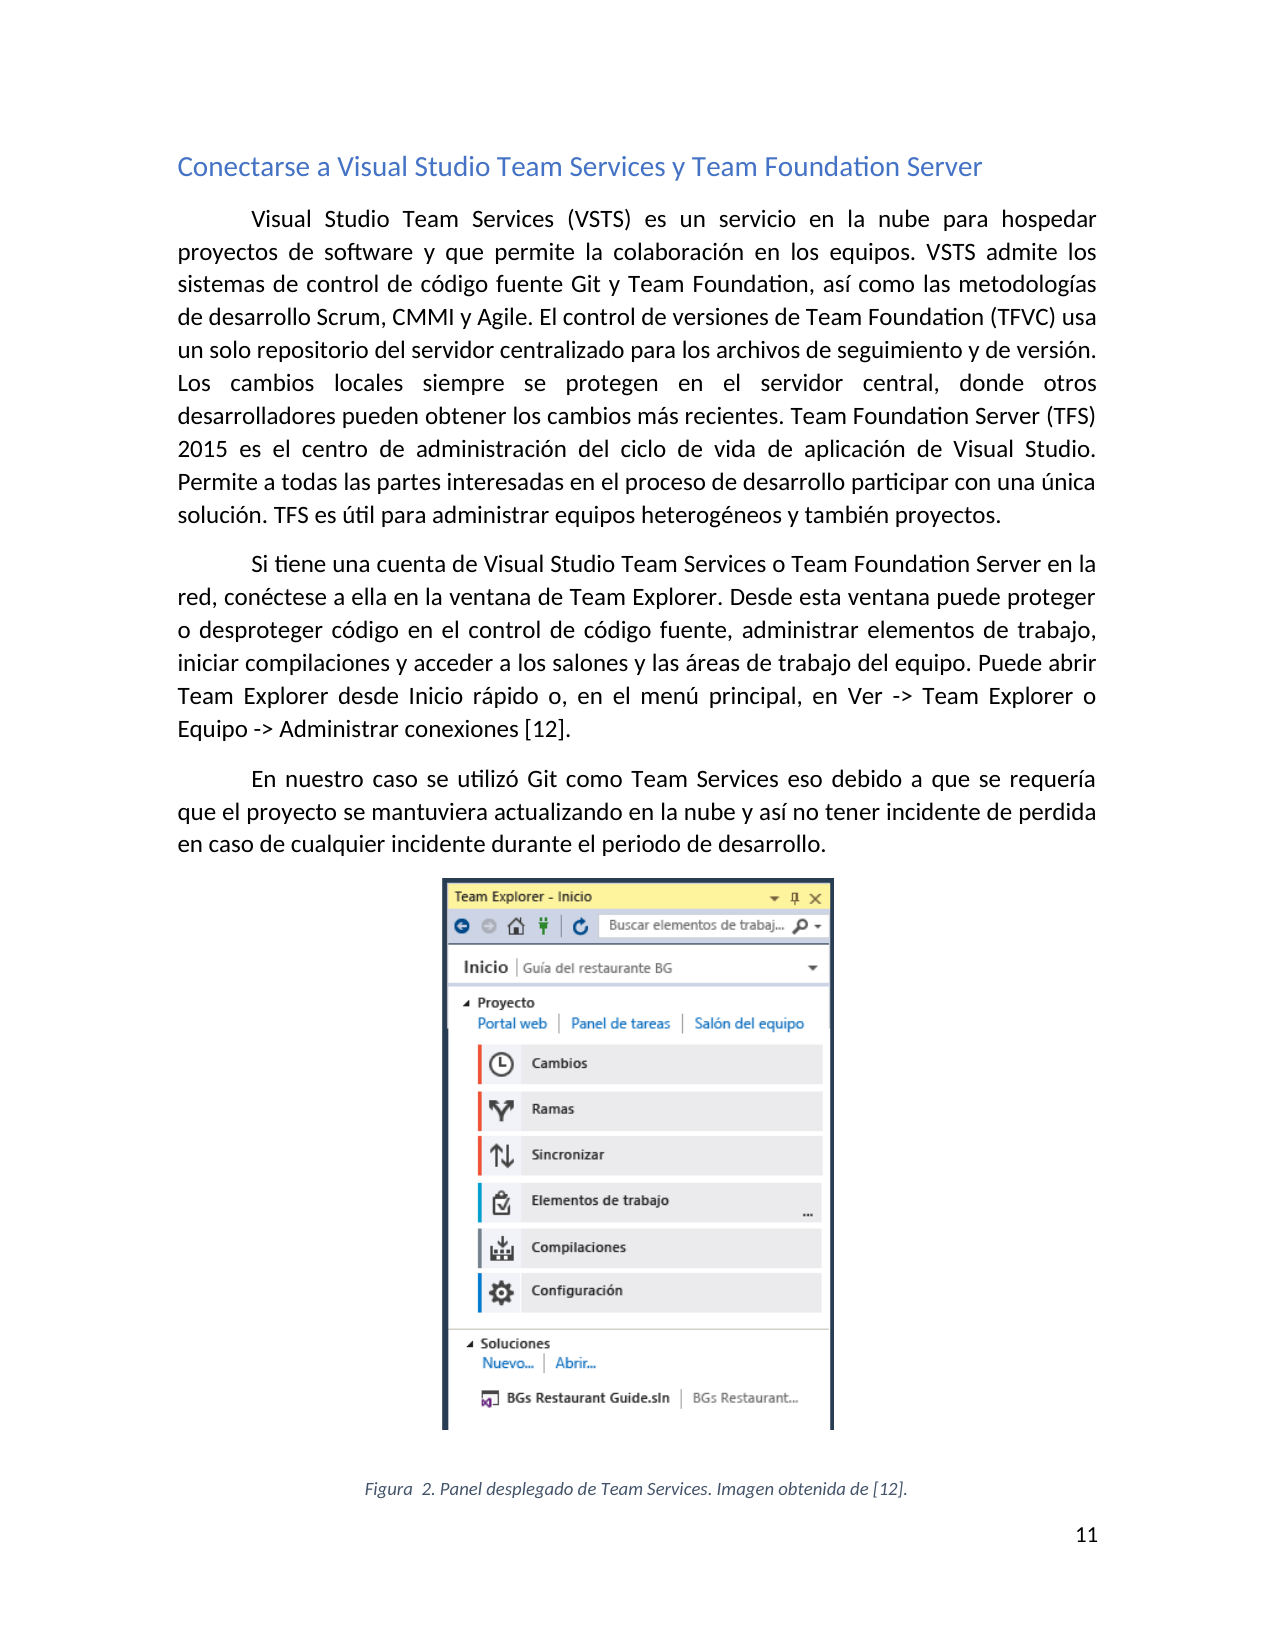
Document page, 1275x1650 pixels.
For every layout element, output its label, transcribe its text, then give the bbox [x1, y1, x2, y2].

text En nuestro caso se utilizó Git como Team Services eso debido a que se requería que el proyecto se mantuviera actualizando en la nube y así no tener incidente de perdida en caso de cualquier incidente durante el periodo de desarrollo. [177, 763, 1098, 859]
text Figura 2. Panel desplegado de Team Services. Imagen obtenida de [12]. [177, 1477, 1098, 1500]
text Visual Studio Team Services (VSTS) es un servicio en la nube para hospedar proyectos de software y que permite la colaboración en los equipos. VSTS admite los sistemas de control de código fuente Git y Team Foundation, así como las metodologías de desarrollo Scrum, CMMI y Agile. El control de versiones de Team Foundation (TFVC) usa un solo repositorio del servidor centralizado para los archivos de seguimiento y de versión. Los cambios locales siempre se protegen en el servidor central, donde otros desarrolladores pueden obtener los cambios más recientes. Team Foundation Server (TFS) 2015 es el centro de administración del ciclo de vida de aplicación de Visual Studio. Permite a todas las partes interesadas en el proceso de desarrollo participar con una única solución. TFS es útil para administrar equipos heterogéneos y también proyectos. [177, 203, 1098, 529]
picture [441, 878, 834, 1430]
text Si tiene una cuenta de Visual Studio Team Services o Team Foundation Server en la red, conéctese a ella en la ventana de Team Explorer. Desde esta ventana puede proteger o desproteger código en el control de código fuente, administrar elementos de trabajo, iniciar compilaciones y acceder a los salones y las áreas de trabajo del equipo. Puede abrir Team Explorer desde Inicio rápido o, en el menú principal, en Ver -> Team Explorer o Equipo -> Administrar conexiones [12]. [177, 548, 1098, 744]
text Conectarse a Visual Studio Team Services y Team Foundation Server [177, 148, 1098, 183]
